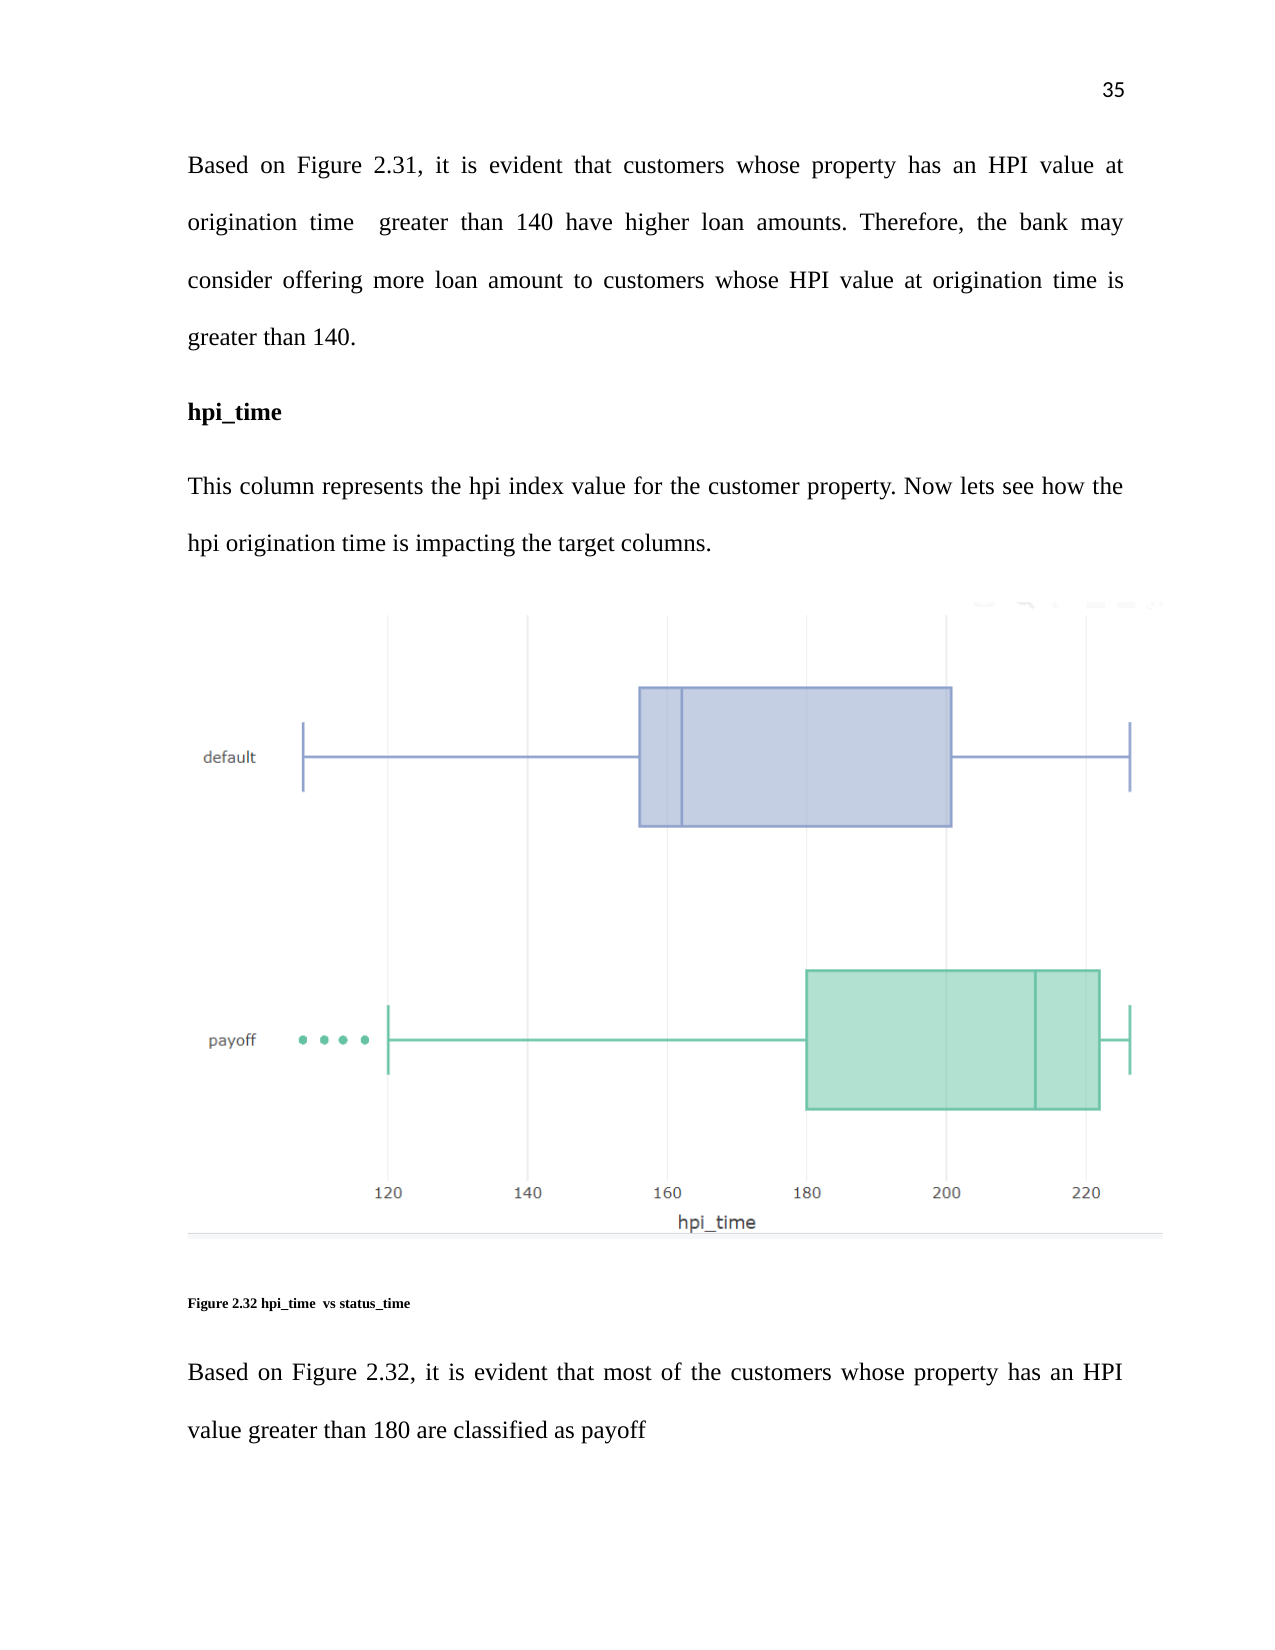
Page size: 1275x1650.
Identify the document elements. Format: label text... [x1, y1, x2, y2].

text Based on Figure 2.32, it is evident that most of the customers whose property has an HPI value greater than 180 are classified as payoff [187, 1357, 1125, 1443]
picture [187, 602, 1163, 1239]
text hpi_time [187, 397, 1125, 425]
text This column represents the hpi index value for the customer property. Now lets see how the hpi origination time is impacting the target columns. [187, 471, 1125, 557]
text Based on Figure 2.31, it is evident that customers whose property has an HPI value at origination time greater than 140 have higher loan amounts. Therefore, the bank may consider offering more loan amount to customers whose HPI value at origination time is greater than 140. [187, 150, 1125, 351]
text Figure 2.32 hpi_time vs status_time [187, 1283, 1125, 1312]
